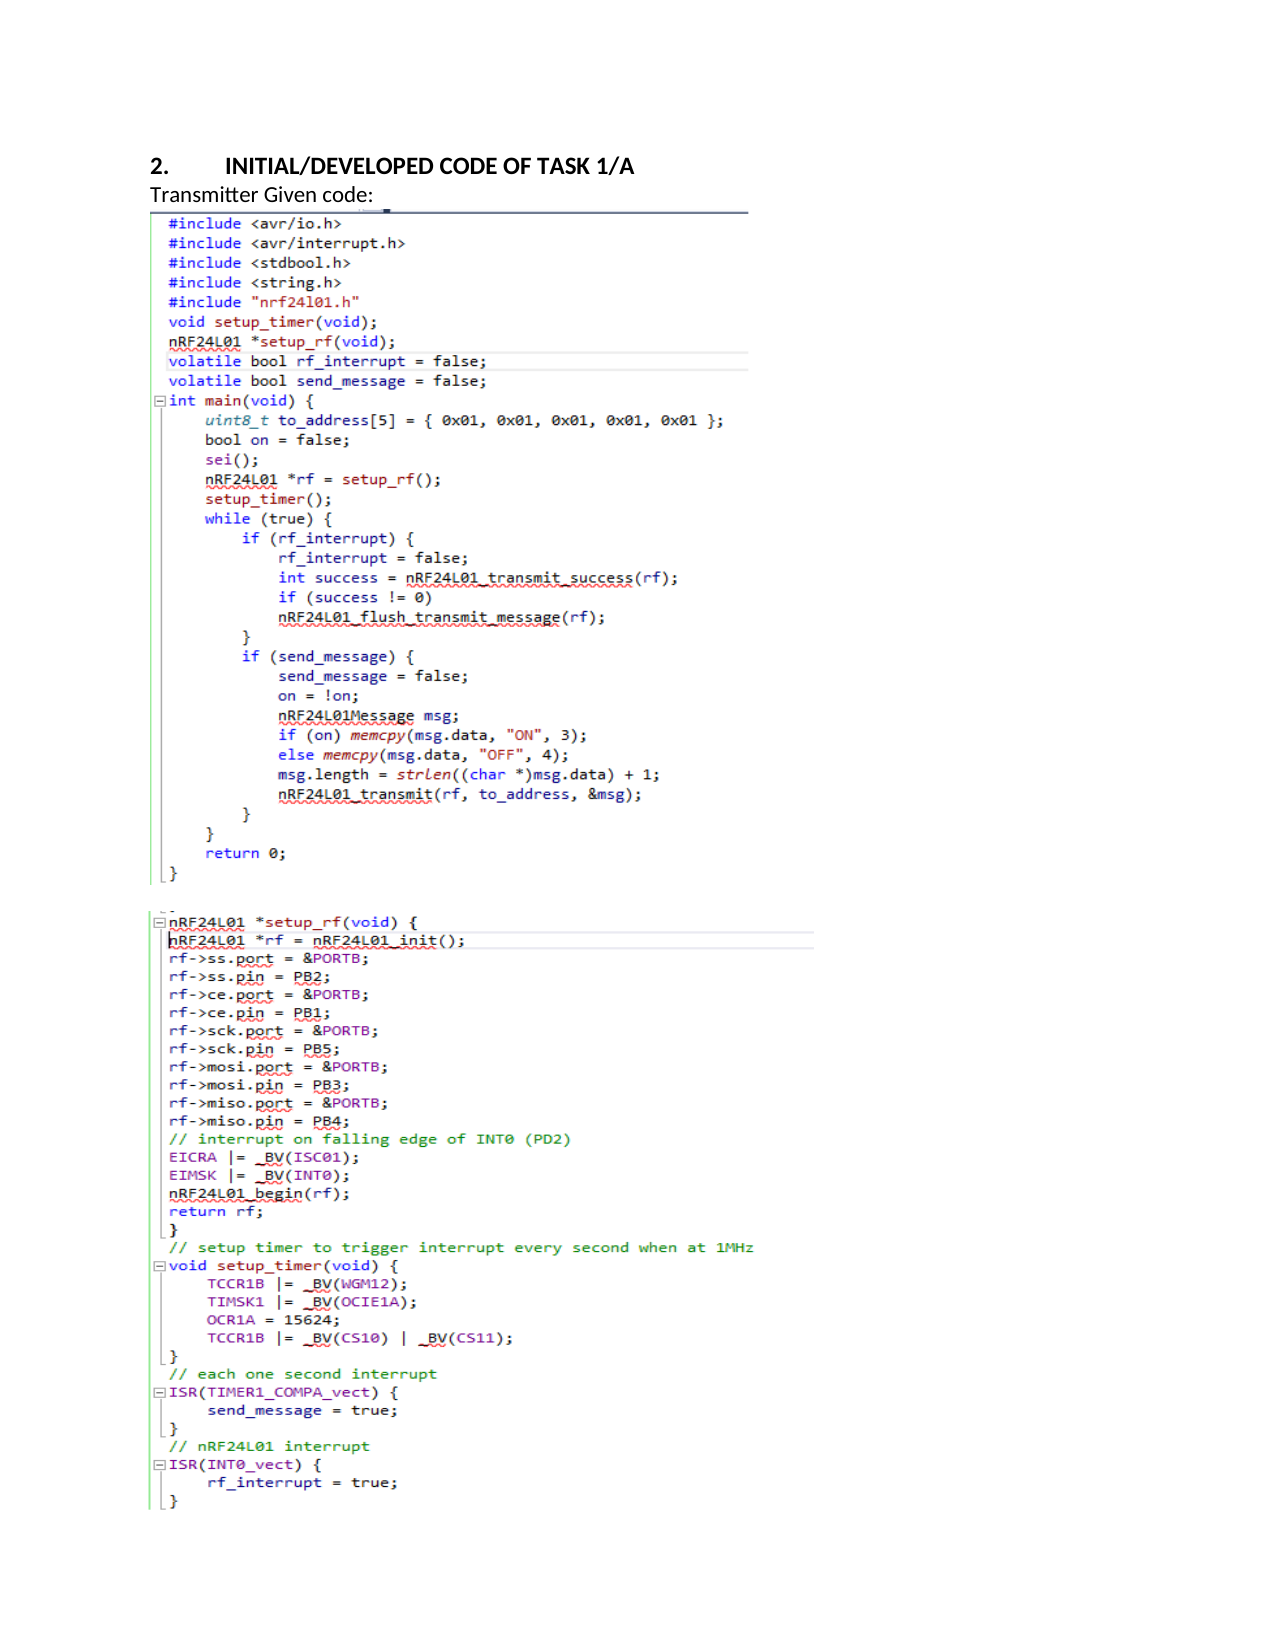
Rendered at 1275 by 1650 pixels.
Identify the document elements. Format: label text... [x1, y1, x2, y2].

picture [148, 911, 814, 1515]
text Transmitter Given code: [150, 181, 1125, 208]
picture [150, 209, 749, 885]
list INITIAL/DEVELOPED CODE OF TASK 1/A [150, 150, 1125, 181]
